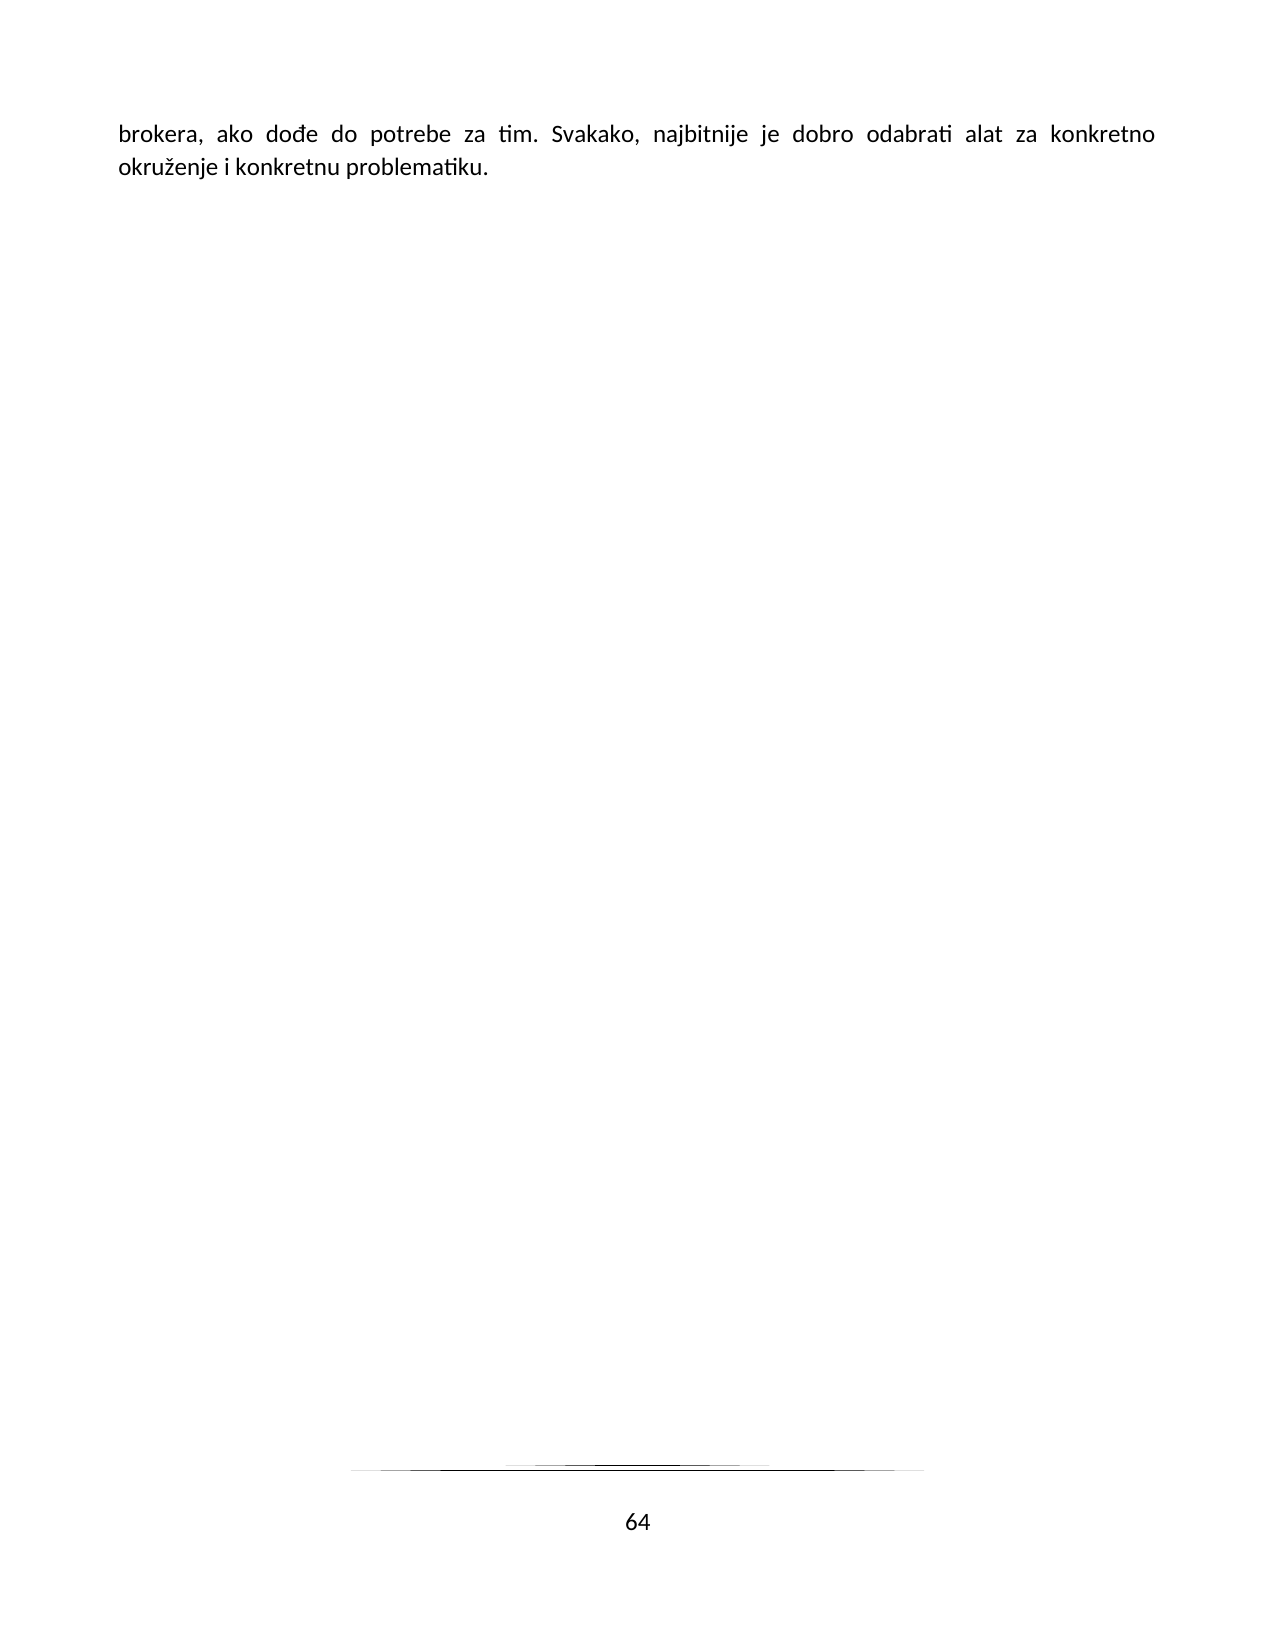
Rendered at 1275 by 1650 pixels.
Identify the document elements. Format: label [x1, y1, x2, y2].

text [118, 118, 1157, 182]
